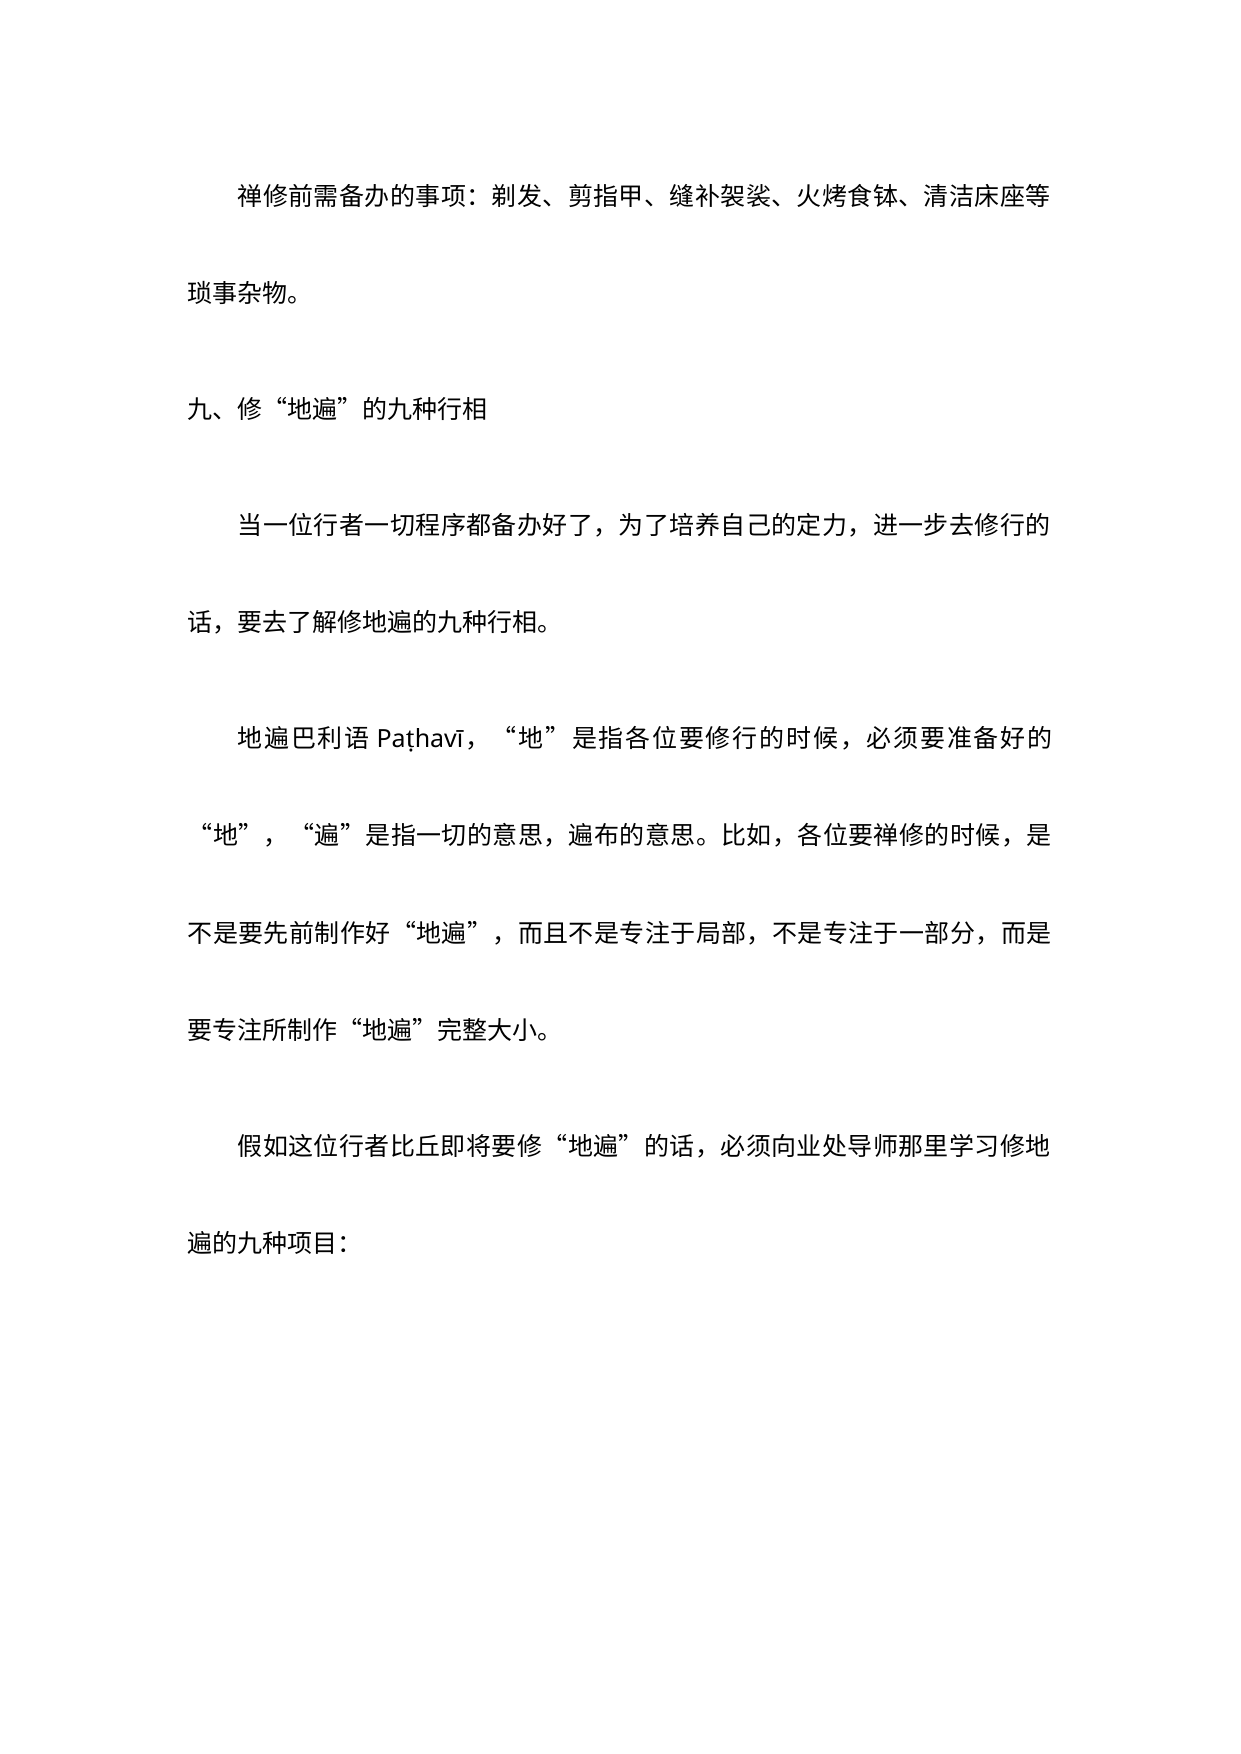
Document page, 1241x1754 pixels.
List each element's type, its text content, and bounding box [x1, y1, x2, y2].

text 地遍巴利语Paṭhavī，“地”是指各位要修行的时候，必须要准备好的“地”，“遍”是指一切的意思，遍布的意思。比如，各位要禅修的时候，是不是要先前制作好“地遍”，而且不是专注于局部，不是专注于一部分，而是要专注所制作“地遍”完整大小。 [187, 704, 1053, 1061]
text 当一位行者一切程序都备办好了，为了培养自己的定力，进一步去修行的话，要去了解修地遍的九种行相。 [187, 491, 1053, 653]
text 禅修前需备办的事项：剃发、剪指甲、缝补袈裟、火烤食钵、清洁床座等琐事杂物。 [187, 162, 1053, 324]
text 假如这位行者比丘即将要修“地遍”的话，必须向业处导师那里学习修地遍的九种项目： [187, 1112, 1053, 1274]
text 九、修“地遍”的九种行相 [187, 375, 1053, 440]
